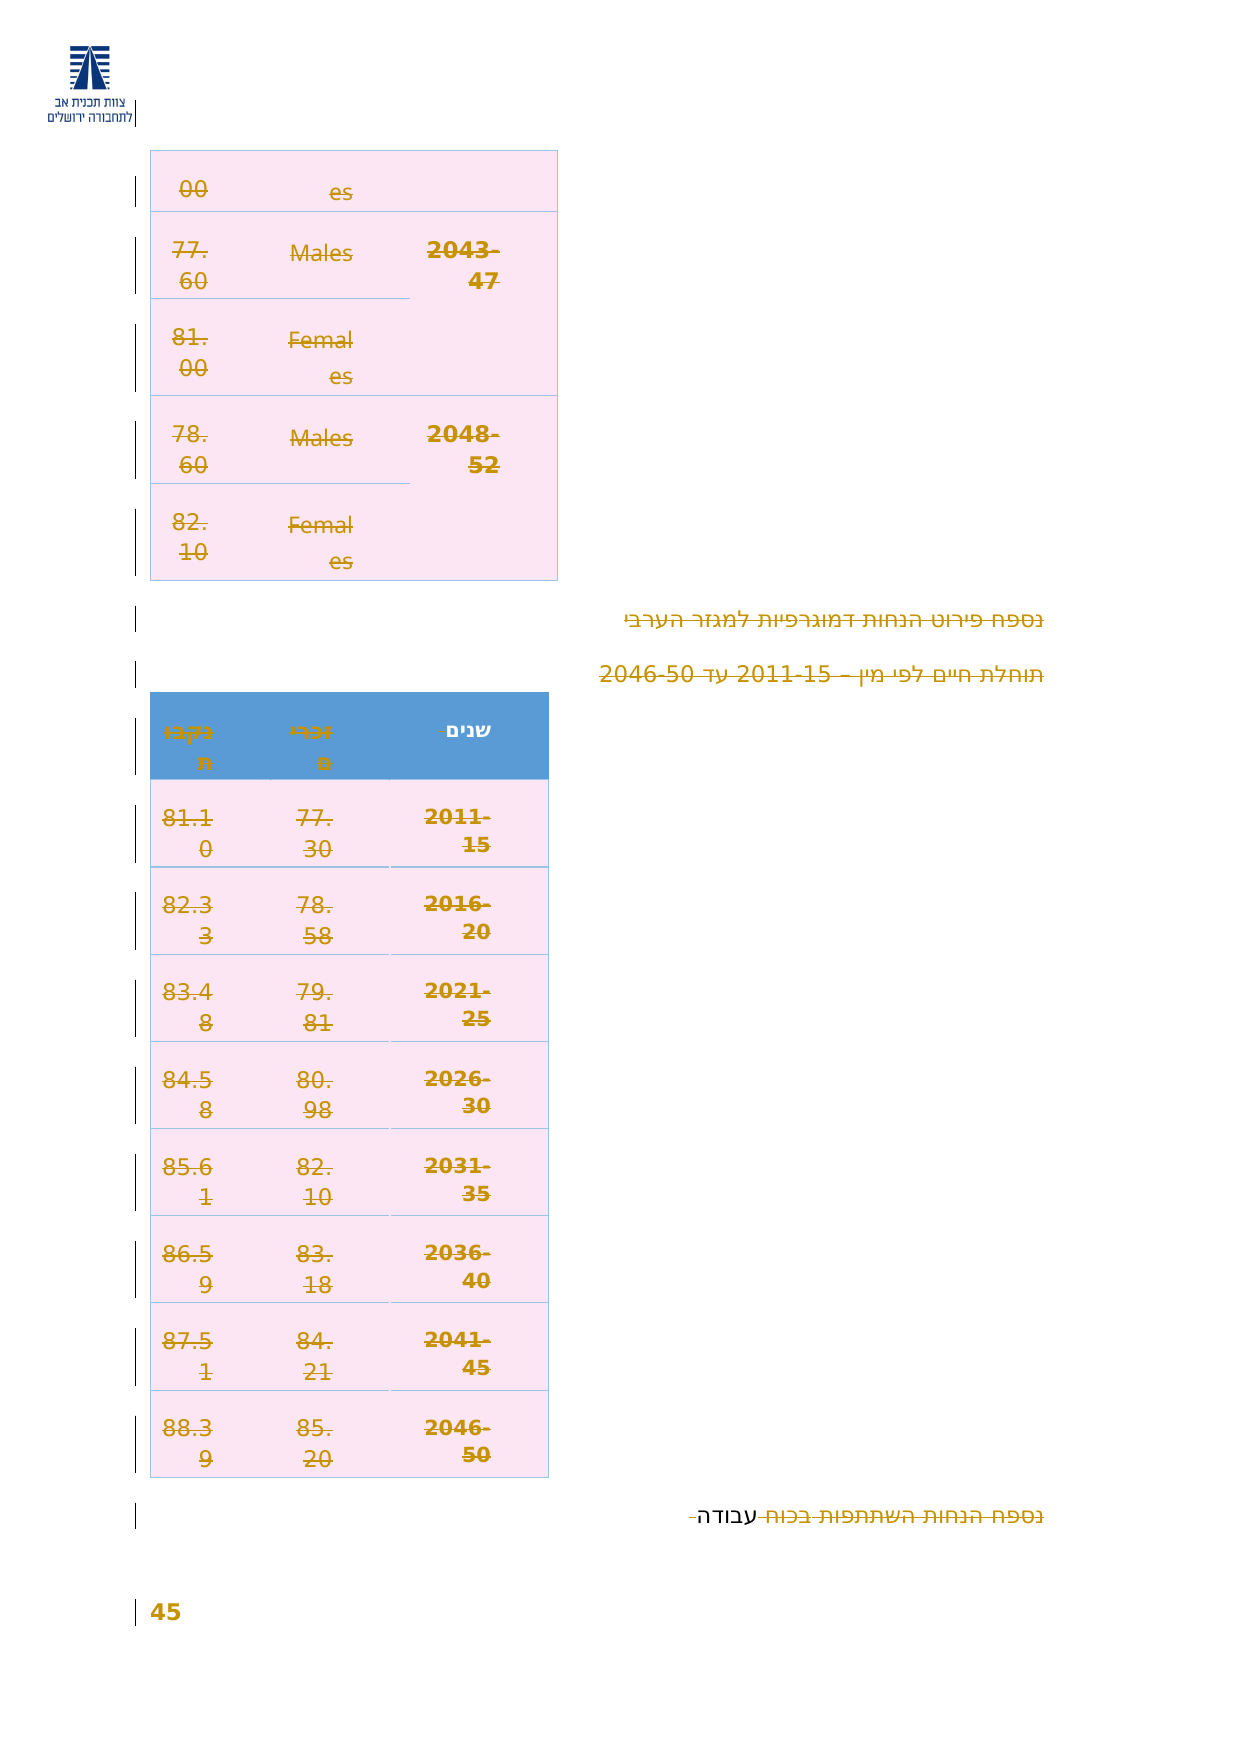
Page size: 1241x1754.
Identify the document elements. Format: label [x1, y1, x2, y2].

picture [28, 18, 150, 150]
table_header [151, 693, 270, 779]
table_header [390, 693, 548, 779]
table_header [271, 693, 389, 779]
